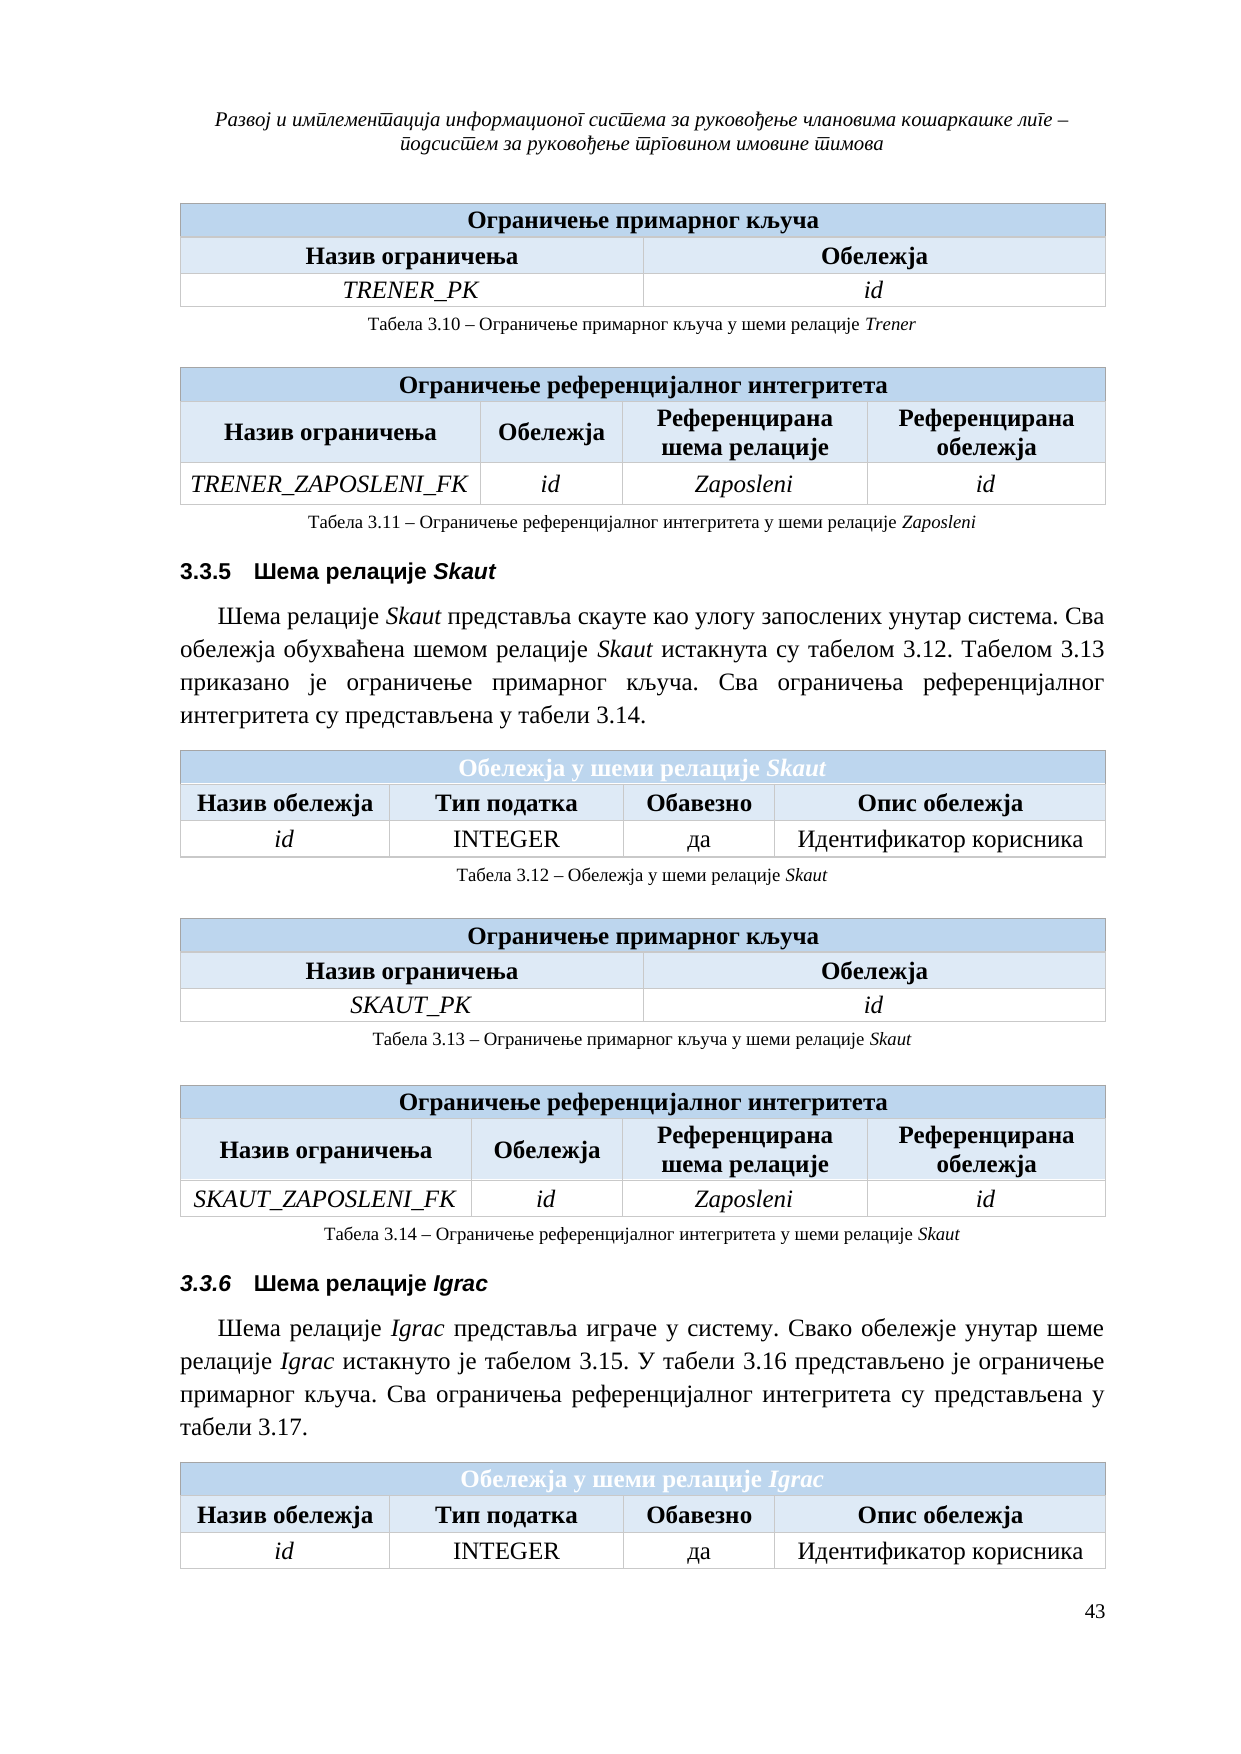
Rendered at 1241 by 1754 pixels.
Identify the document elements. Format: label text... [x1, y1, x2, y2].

table_header Ограничење примарног кључа [181, 919, 1105, 951]
table_cell SKAUT_PK [181, 989, 643, 1021]
table_cell Zaposleni [623, 463, 867, 504]
table_cell id [644, 989, 1105, 1021]
table_cell Обележја [644, 953, 1105, 988]
table_header Ограничење референцијалног интегритета [181, 1086, 1105, 1118]
table_cell SKAUT_ZAPOSLENI_FK [181, 1181, 471, 1216]
table_cell Обележја [644, 238, 1105, 273]
table_cell id [644, 274, 1105, 306]
table_cell Назив ограничења [181, 238, 643, 273]
table_cell Тип податка [390, 785, 623, 820]
table_cell Zaposleni [623, 1181, 867, 1216]
table_cell да [624, 1533, 774, 1568]
table_cell Назив обележја [181, 785, 389, 820]
subtitle Шема релације Skaut [180, 558, 1105, 584]
table_header Ограничење референцијалног интегритета [181, 368, 1105, 401]
table_cell Референцирана обележја [868, 1119, 1105, 1179]
table_cell id [481, 463, 622, 504]
table_cell Идентификатор корисника [775, 821, 1105, 856]
text Табела 3.10 – Ограничење примарног кључа у шеми релације Trener [180, 313, 1105, 334]
table_cell id [868, 463, 1105, 504]
text Табела 3.14 – Ограничење референцијалног интегритета у шеми релације Skaut [180, 1223, 1105, 1245]
subtitle Шема релације Igrac [180, 1270, 1105, 1296]
table_cell TRENER_ZAPOSLENI_FK [181, 463, 480, 504]
table_header Ограничење примарног кључа [181, 204, 1105, 236]
text Шема релације Igrac представља играче у систему. Свако обележје унутар шеме релације Igrac истакнуто је табелом 3.15. У табели 3.16 представљено је ограничење примарног кључа. Сва ограничења референцијалног интегритета су представљена у табели 3.17. [180, 1313, 1105, 1441]
table_cell Назив ограничења [181, 1119, 471, 1179]
text Табела 3.11 – Ограничење референцијалног интегритета у шеми релације Zaposleni [180, 511, 1105, 533]
text Табела 3.12 – Обележја у шеми релације Skaut [180, 864, 1105, 885]
table_cell Назив обележја [181, 1496, 389, 1532]
table_header Обележја у шеми релације Igrac [181, 1463, 1105, 1495]
table_cell Назив ограничења [181, 402, 480, 462]
table_cell TRENER_PK [181, 274, 643, 306]
table_cell Обавезно [624, 785, 774, 820]
table_cell id [472, 1181, 622, 1216]
table_cell Опис обележја [775, 1496, 1105, 1532]
table_cell Референцирана шема релације [623, 1119, 867, 1179]
text Шема релације Skaut представља скауте као улогу запослених унутар система. Сва обележја обухваћена шемом релације Skaut истакнута су табелом 3.12. Табелом 3.13 приказано је ограничење примарног кључа. Сва ограничења референцијалног интегритета су представљена у табели 3.14. [180, 601, 1105, 729]
table_cell INTEGER [390, 821, 623, 856]
table_cell id [868, 1181, 1105, 1216]
table_cell Обавезно [624, 1496, 774, 1532]
table_cell id [181, 1533, 389, 1568]
table_cell Обележја [481, 402, 622, 462]
table_cell Тип податка [390, 1496, 623, 1532]
table_cell да [624, 821, 774, 856]
table_cell Референцирана шема релације [623, 402, 867, 462]
table_cell INTEGER [390, 1533, 623, 1568]
table_cell Идентификатор корисника [775, 1533, 1105, 1568]
table_cell Опис обележја [775, 785, 1105, 820]
table_header Обележја у шеми релације Skaut [181, 751, 1105, 783]
table_cell Назив ограничења [181, 953, 643, 988]
table_cell id [181, 821, 389, 856]
table_cell Референцирана обележја [868, 402, 1105, 462]
text Табела 3.13 – Ограничење примарног кључа у шеми релације Skaut [180, 1028, 1105, 1049]
table_cell Обележја [472, 1119, 622, 1179]
